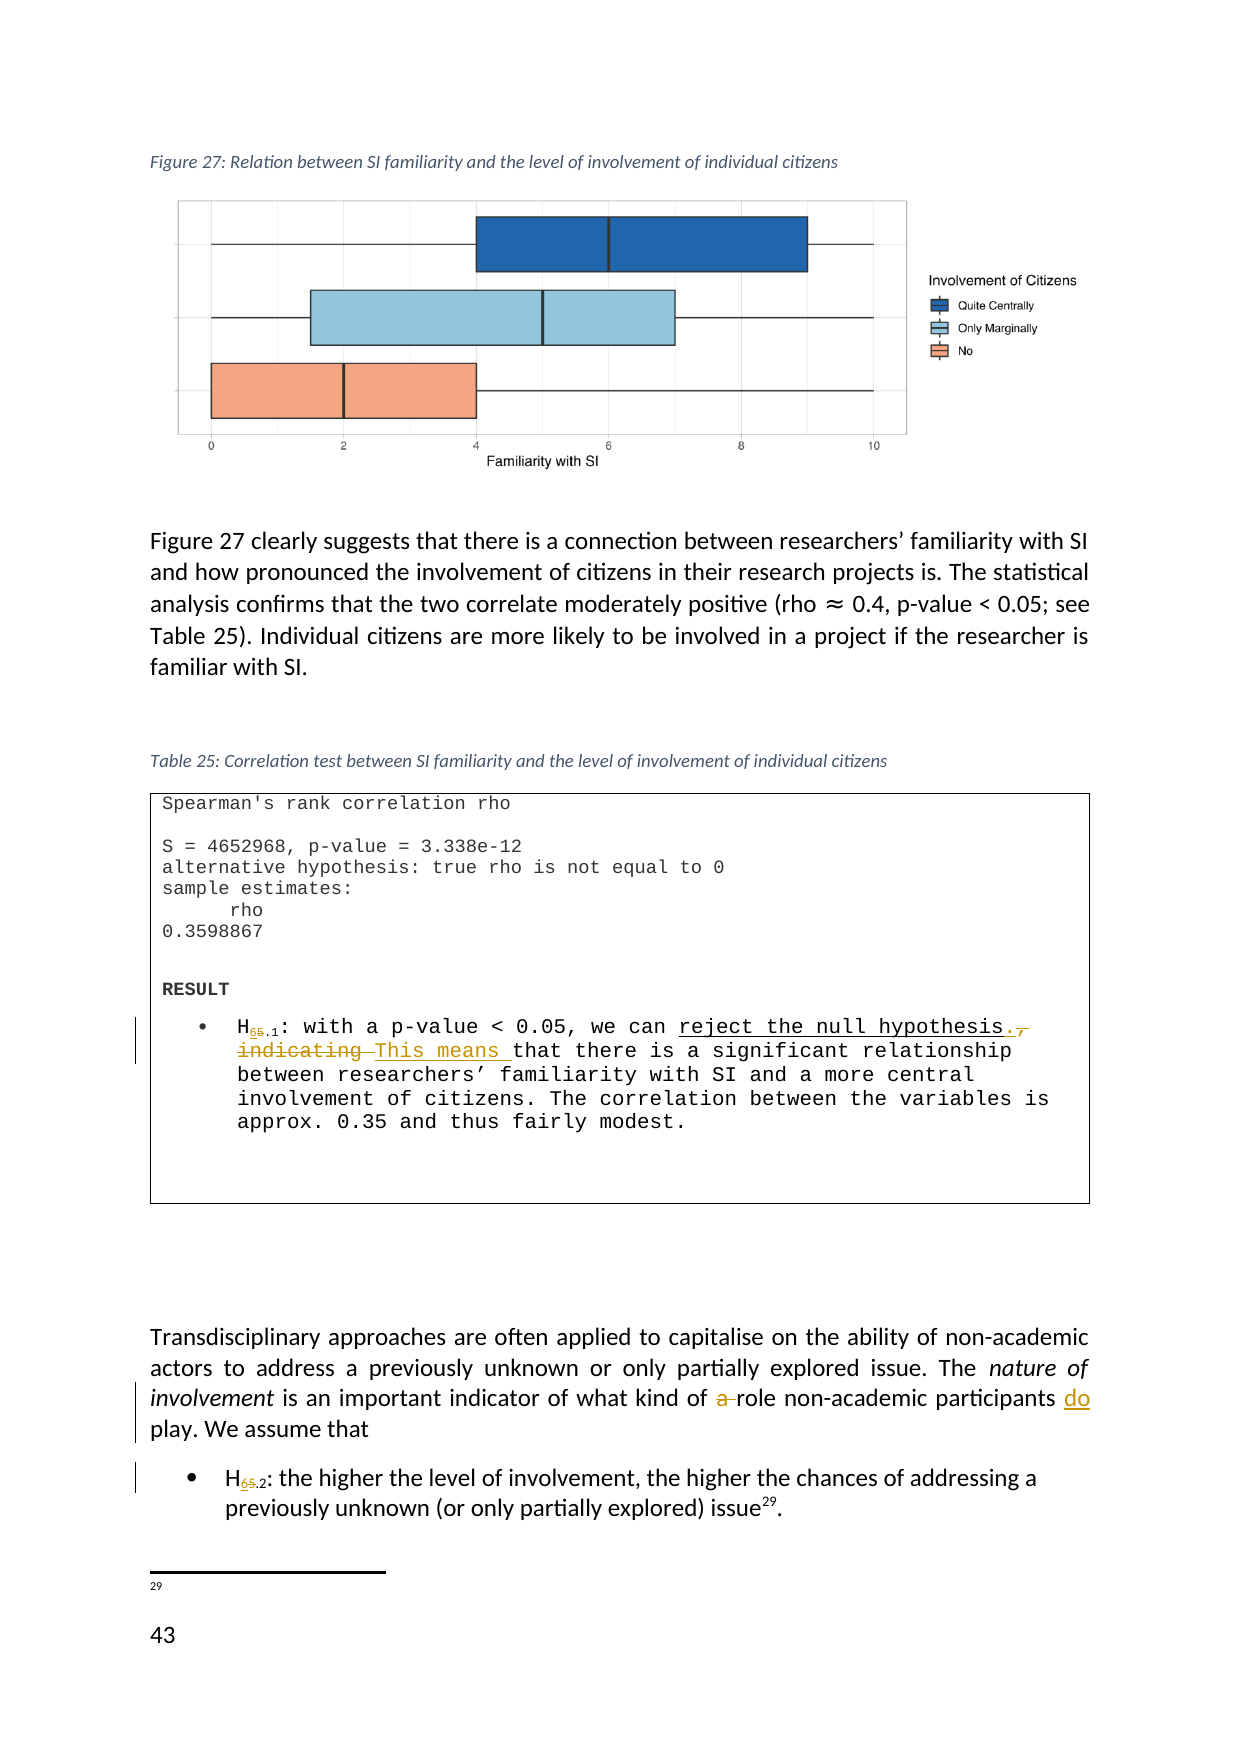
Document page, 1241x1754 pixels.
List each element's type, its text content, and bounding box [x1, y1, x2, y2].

text Figure 27 clearly suggests that there is a connection between researchers’ familiarity with SI and how pronounced the involvement of citizens in their research projects is. The statistical analysis confirms that the two correlate moderately positive (rho ≈ 0.4, p-value < 0.05; see Table 24). Individual citizens are more likely to be involved in a project if the researcher is familiar with SI. [150, 525, 1090, 681]
list H.2: the higher the level of involvement, the higher the chances of addressing a previously unknown (or only partially explored) issue. [187, 1462, 1090, 1523]
text Table 25: Correlation test between SI familiarity and the level of involvement of individual citizens [150, 749, 1090, 772]
picture [150, 193, 1091, 476]
text Figure 27: Relation between SI familiarity and the level of involvement of individual citizens [150, 150, 1090, 173]
table_header Spearman's rank correlation rho S = 4652968, p-value = 3.338e-12 alternative hypothesis: true rho is not equal to 0 sample estimates: rho 0.3598867 RESULT H.1: with a p-value < 0.05, we can reject the null hypothesis that there is a significant relationship between researchers’ familiarity with SI and a more central involvement of citizens. The correlation between the variables is approx. 0.35 and thus fairly modest. [151, 794, 1089, 1203]
text Transdisciplinary approaches are often applied to capitalise on the ability of non-academic actors to address a previously unknown or only partially explored issue. The nature of involvement is an important indicator of what kind of role non-academic participants play. We assume that [150, 1321, 1090, 1443]
